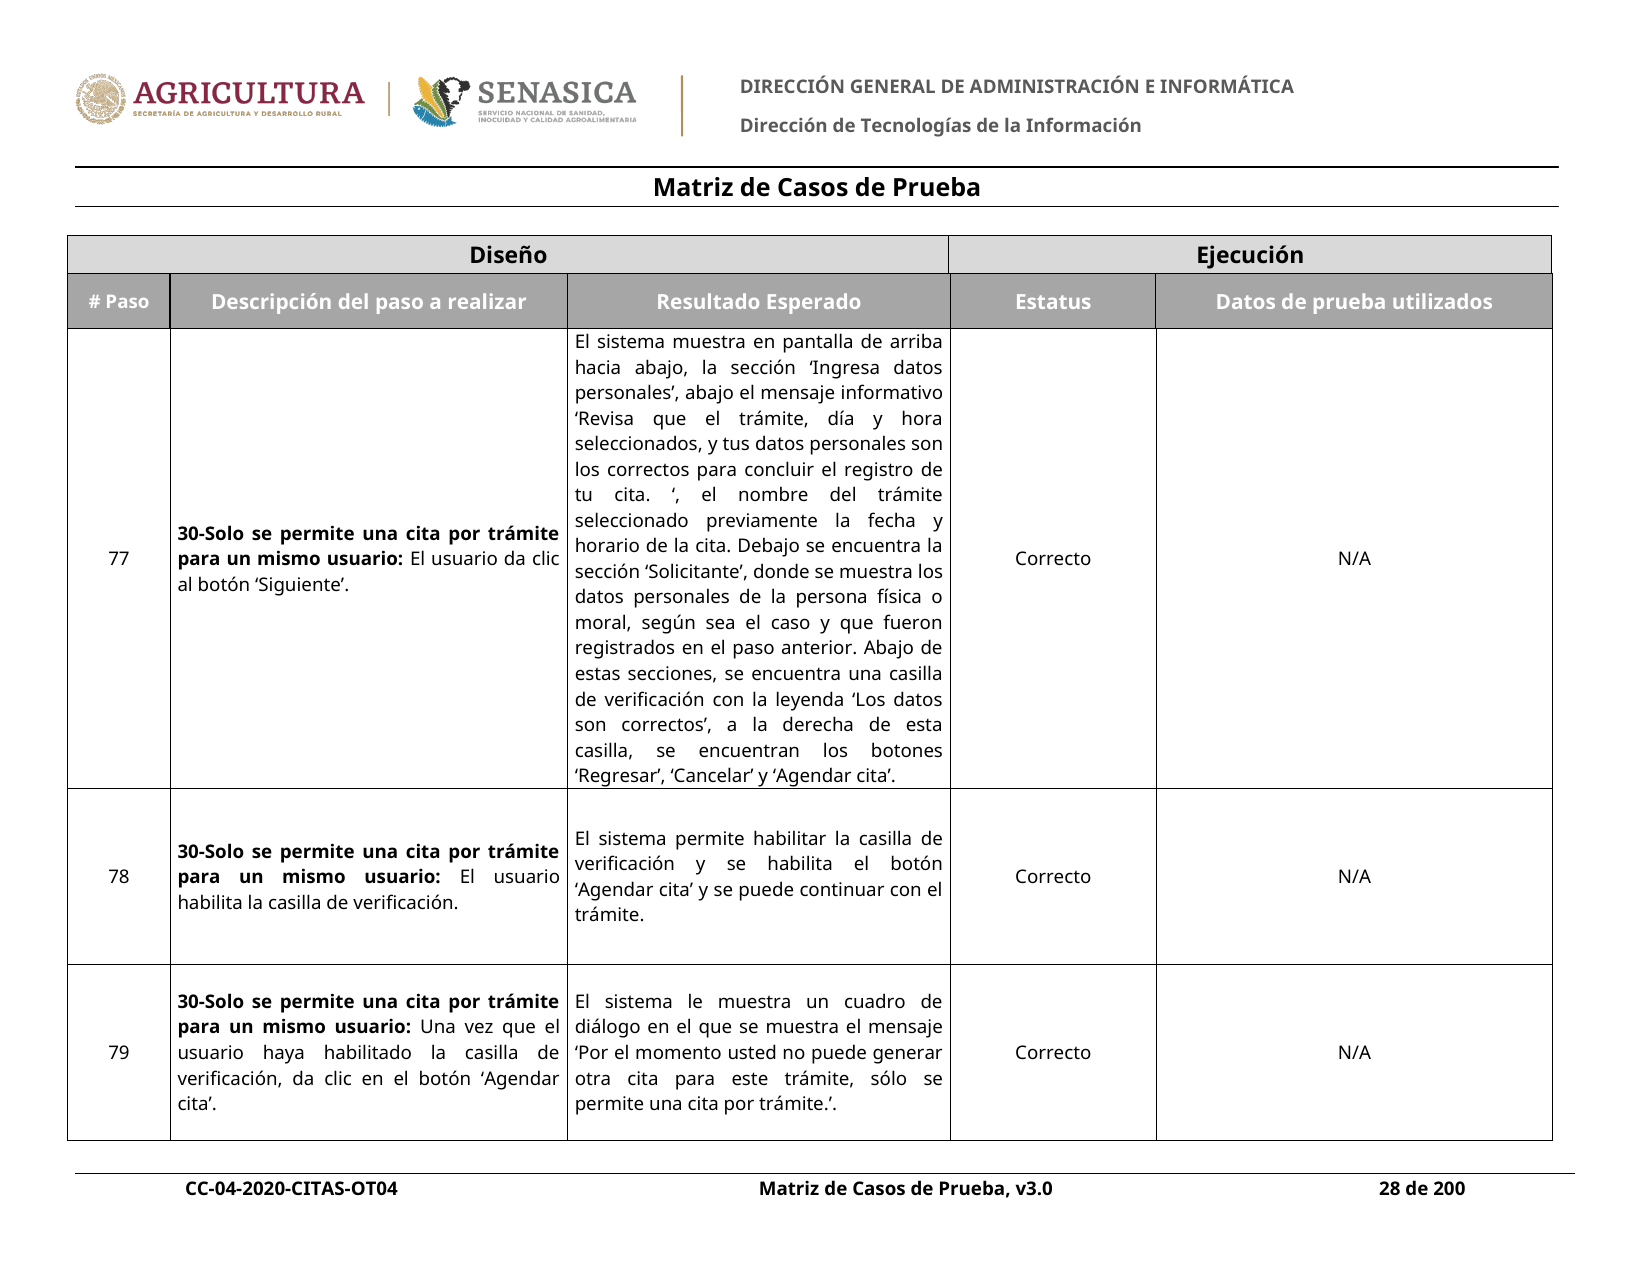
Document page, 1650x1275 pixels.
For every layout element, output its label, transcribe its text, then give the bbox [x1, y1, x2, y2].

table_cell Datos de prueba utilizados [1156, 274, 1552, 328]
table_cell Correcto [951, 789, 1156, 964]
table_cell 30-Solo se permite una cita por trámite para un mismo usuario: El usuario habilita la casilla de verificación. [171, 789, 567, 964]
table_cell El sistema le muestra un cuadro de diálogo en el que se muestra el mensaje ‘Por el momento usted no puede generar otra cita para este trámite, sólo se permite una cita por trámite.’. [568, 965, 950, 1140]
table_cell N/A [1157, 789, 1552, 964]
table_cell El sistema permite habilitar la casilla de verificación y se habilita el botón ‘Agendar cita’ y se puede continuar con el trámite. [568, 789, 950, 964]
table_cell Estatus [951, 274, 1155, 328]
table_cell Resultado Esperado [568, 274, 950, 328]
table_header Ejecución [949, 236, 1551, 273]
table_cell 30-Solo se permite una cita por trámite para un mismo usuario: El usuario da clic al botón ‘Siguiente’. [171, 329, 567, 788]
table_cell Correcto [951, 329, 1156, 788]
table_cell N/A [1157, 965, 1552, 1140]
table_cell El sistema muestra en pantalla de arriba hacia abajo, la sección ‘Ingresa datos personales’, abajo el mensaje informativo ‘Revisa que el trámite, día y hora seleccionados, y tus datos personales son los correctos para concluir el registro de tu cita. ‘, el nombre del trámite seleccionado previamente la fecha y horario de la cita. Debajo se encuentra la sección ‘Solicitante’, donde se muestra los datos personales de la persona física o moral, según sea el caso y que fueron registrados en el paso anterior. Abajo de estas secciones, se encuentra una casilla de verificación con la leyenda ‘Los datos son correctos’, a la derecha de esta casilla, se encuentran los botones ‘Regresar’, ‘Cancelar’ y ‘Agendar cita’. [568, 329, 950, 788]
picture [75, 73, 637, 127]
table_cell 77 [68, 329, 170, 788]
table_cell 79 [68, 965, 170, 1140]
table_cell 30-Solo se permite una cita por trámite para un mismo usuario: Una vez que el usuario haya habilitado la casilla de verificación, da clic en el botón ‘Agendar cita’. [171, 965, 567, 1140]
table_cell Descripción del paso a realizar [171, 274, 567, 328]
table_cell 78 [68, 789, 170, 964]
table_cell # Paso [68, 274, 169, 328]
table_cell Correcto [951, 965, 1156, 1140]
table_cell N/A [1157, 329, 1552, 788]
table_header Diseño [68, 236, 948, 273]
